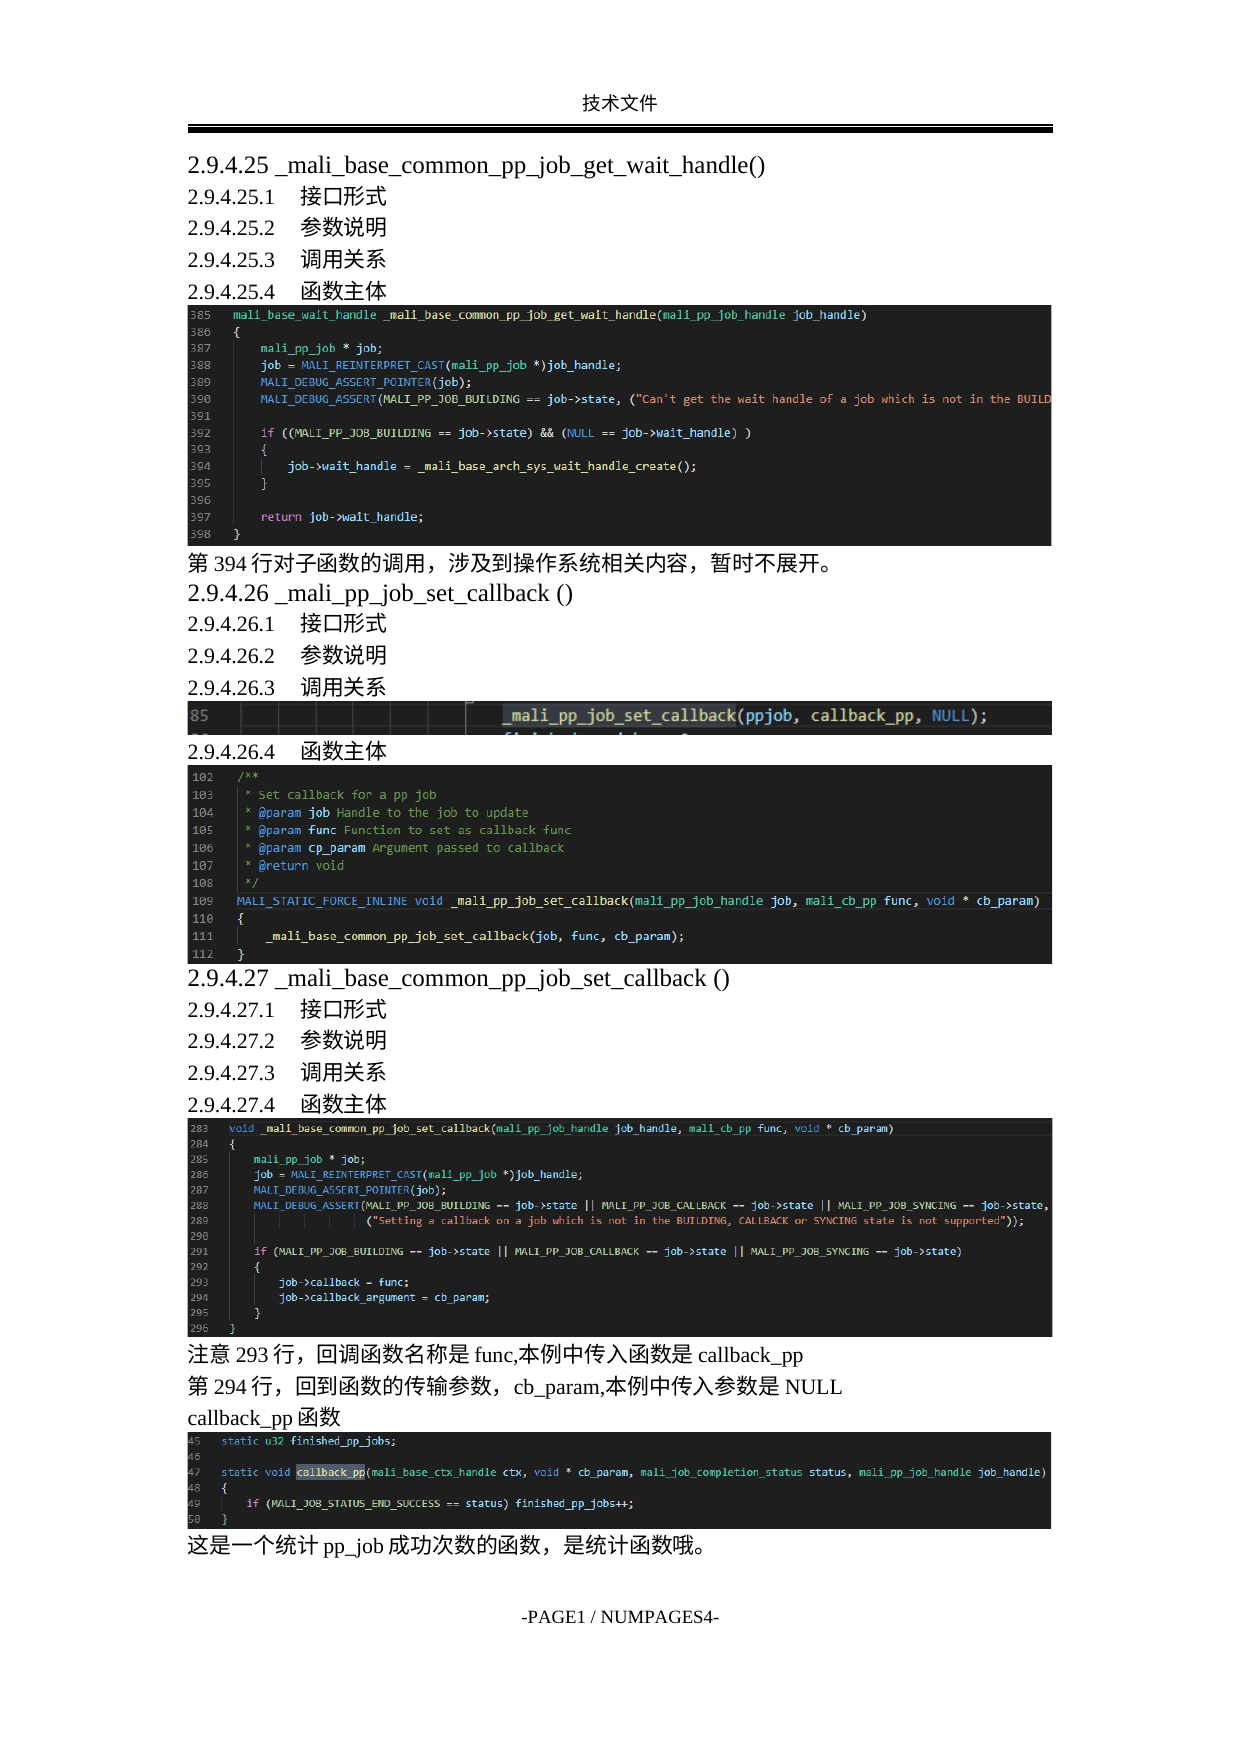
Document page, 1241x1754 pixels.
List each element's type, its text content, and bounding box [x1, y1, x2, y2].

picture [187, 1118, 1053, 1337]
subtitle 参数说明 [187, 1023, 1053, 1055]
subtitle 函数主体 [187, 274, 1053, 305]
subtitle _mali_base_common_pp_job_set_callback () [187, 964, 1053, 992]
subtitle 接口形式 [187, 606, 1053, 638]
text 第394行对子函数的调用，涉及到操作系统相关内容，暂时不展开。 [187, 546, 1053, 578]
subtitle 接口形式 [187, 179, 1053, 210]
picture [187, 701, 1052, 735]
subtitle 接口形式 [187, 992, 1053, 1023]
subtitle 函数主体 [187, 734, 1053, 765]
picture [187, 765, 1053, 964]
text callback_pp函数 [187, 1400, 1053, 1432]
subtitle 调用关系 [187, 670, 1053, 701]
subtitle 参数说明 [187, 638, 1053, 670]
subtitle 参数说明 [187, 210, 1053, 242]
subtitle _mali_base_common_pp_job_get_wait_handle() [187, 150, 1053, 179]
picture [187, 305, 1052, 546]
subtitle 调用关系 [187, 242, 1053, 274]
text 注意293行，回调函数名称是func,本例中传入函数是callback_pp [187, 1337, 1053, 1369]
text 第294行，回到函数的传输参数，cb_param,本例中传入参数是NULL [187, 1369, 1053, 1400]
subtitle 函数主体 [187, 1087, 1053, 1118]
picture [187, 1432, 1052, 1529]
text 这是一个统计pp_job成功次数的函数，是统计函数哦。 [187, 1528, 1053, 1560]
subtitle 调用关系 [187, 1055, 1053, 1087]
subtitle _mali_pp_job_set_callback () [187, 578, 1053, 606]
